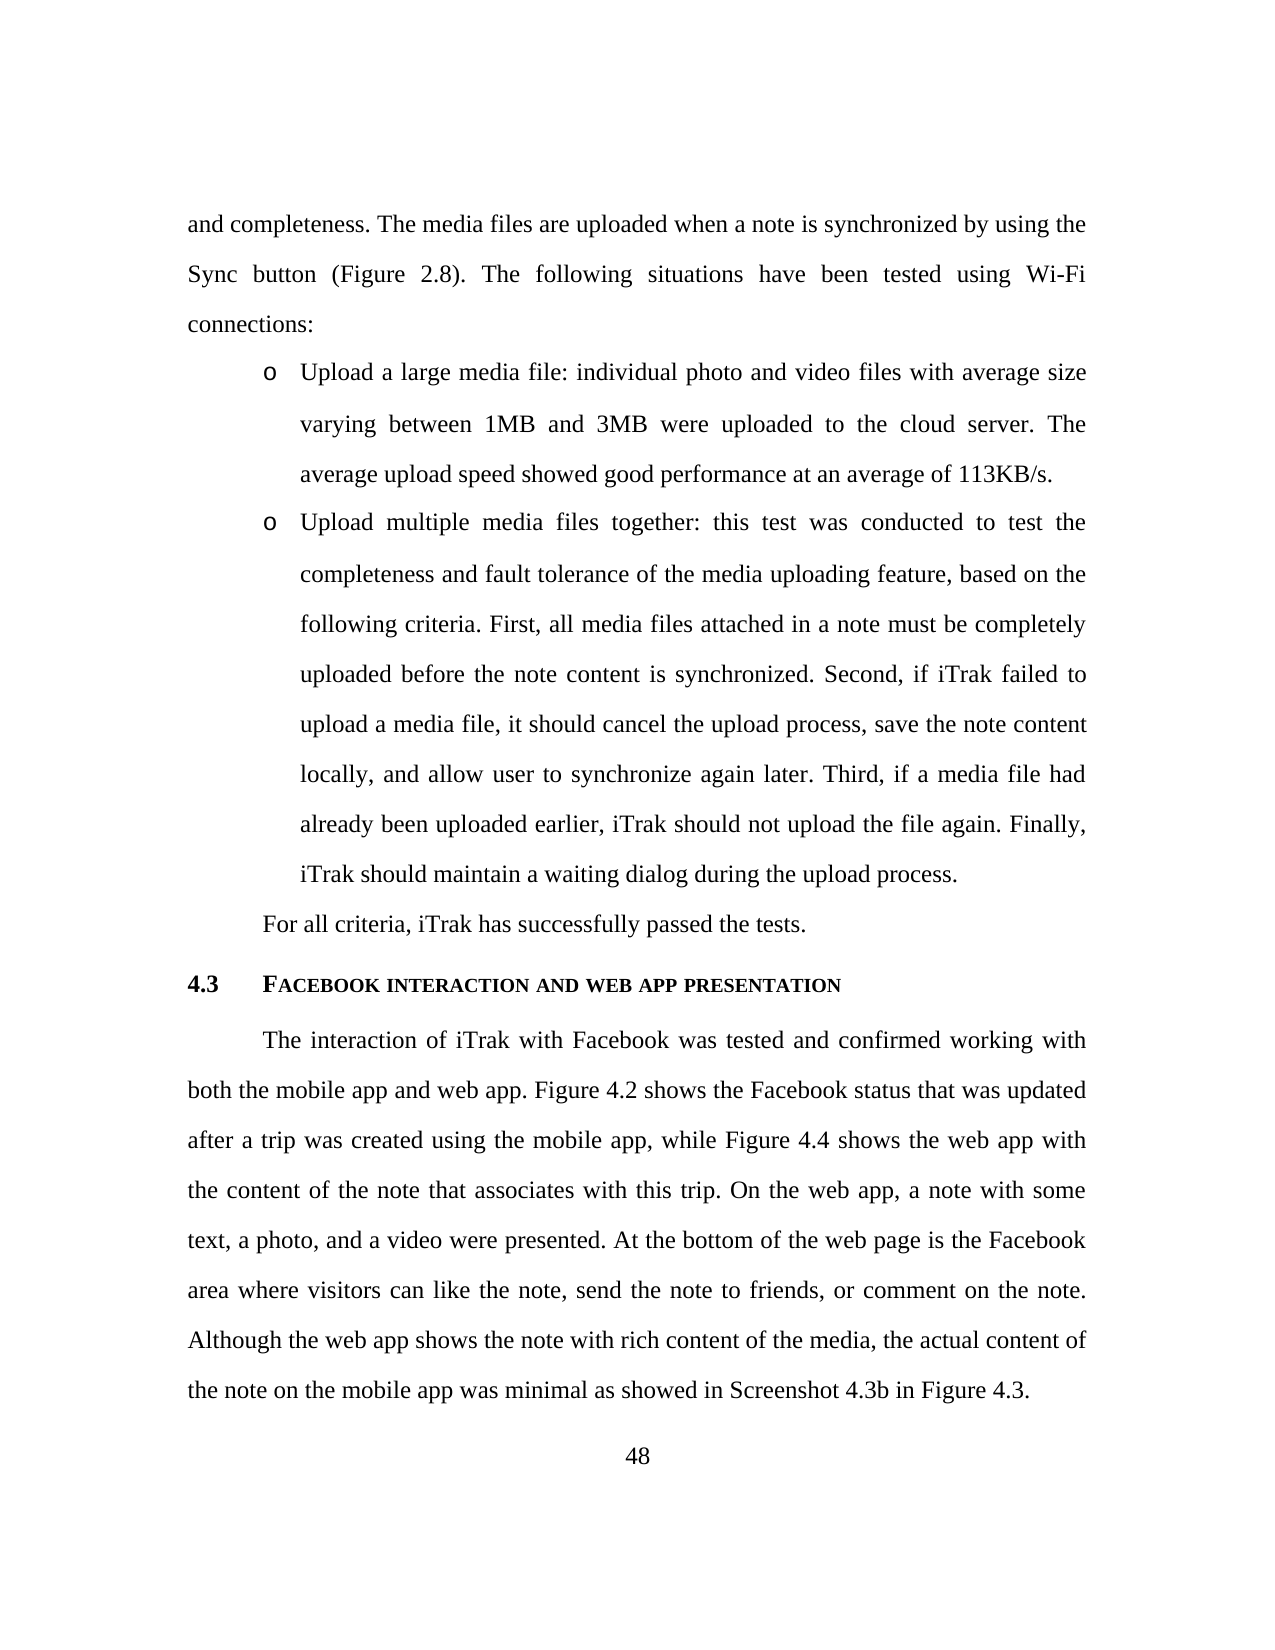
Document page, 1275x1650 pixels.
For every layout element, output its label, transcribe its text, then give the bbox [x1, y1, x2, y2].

text The interaction of iTrak with Facebook was tested and confirmed working with both the mobile app and web app. Figure 4.2 shows the Facebook status that was updated after a trip was created using the mobile app, while Figure 4.4 shows the web app with the content of the note that associates with this trip. On the web app, a note with some text, a photo, and a video were presented. At the bottom of the web page is the Facebook area where visitors can like the note, send the note to friends, or comment on the note. Although the web app shows the note with rich content of the media, the actual content of the note on the mobile app was minimal as showed in Screenshot 4.3b in Figure 4.3. [187, 1004, 1087, 1404]
list Upload a large media file: individual photo and video files with average size varying between 1MB and 3MB were uploaded to the cloud server. The average upload speed showed good performance at an average of 113KB/s. [262, 337, 1087, 487]
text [187, 187, 1087, 337]
subtitle 4.3 Facebook interaction and web app presentation [187, 969, 1087, 997]
list Upload multiple media files together: this test was conducted to test the completeness and fault tolerance of the media uploading feature, based on the following criteria. First, all media files attached in a note must be completely uploaded before the note content is synchronized. Second, if iTrak failed to upload a media file, it should cancel the upload process, save the note content locally, and allow user to synchronize again later. Third, if a media file had already been uploaded earlier, iTrak should not upload the file again. Finally, iTrak should maintain a waiting dialog during the upload process. [262, 487, 1087, 887]
text For all criteria, iTrak has successfully passed the tests. [262, 887, 1087, 937]
